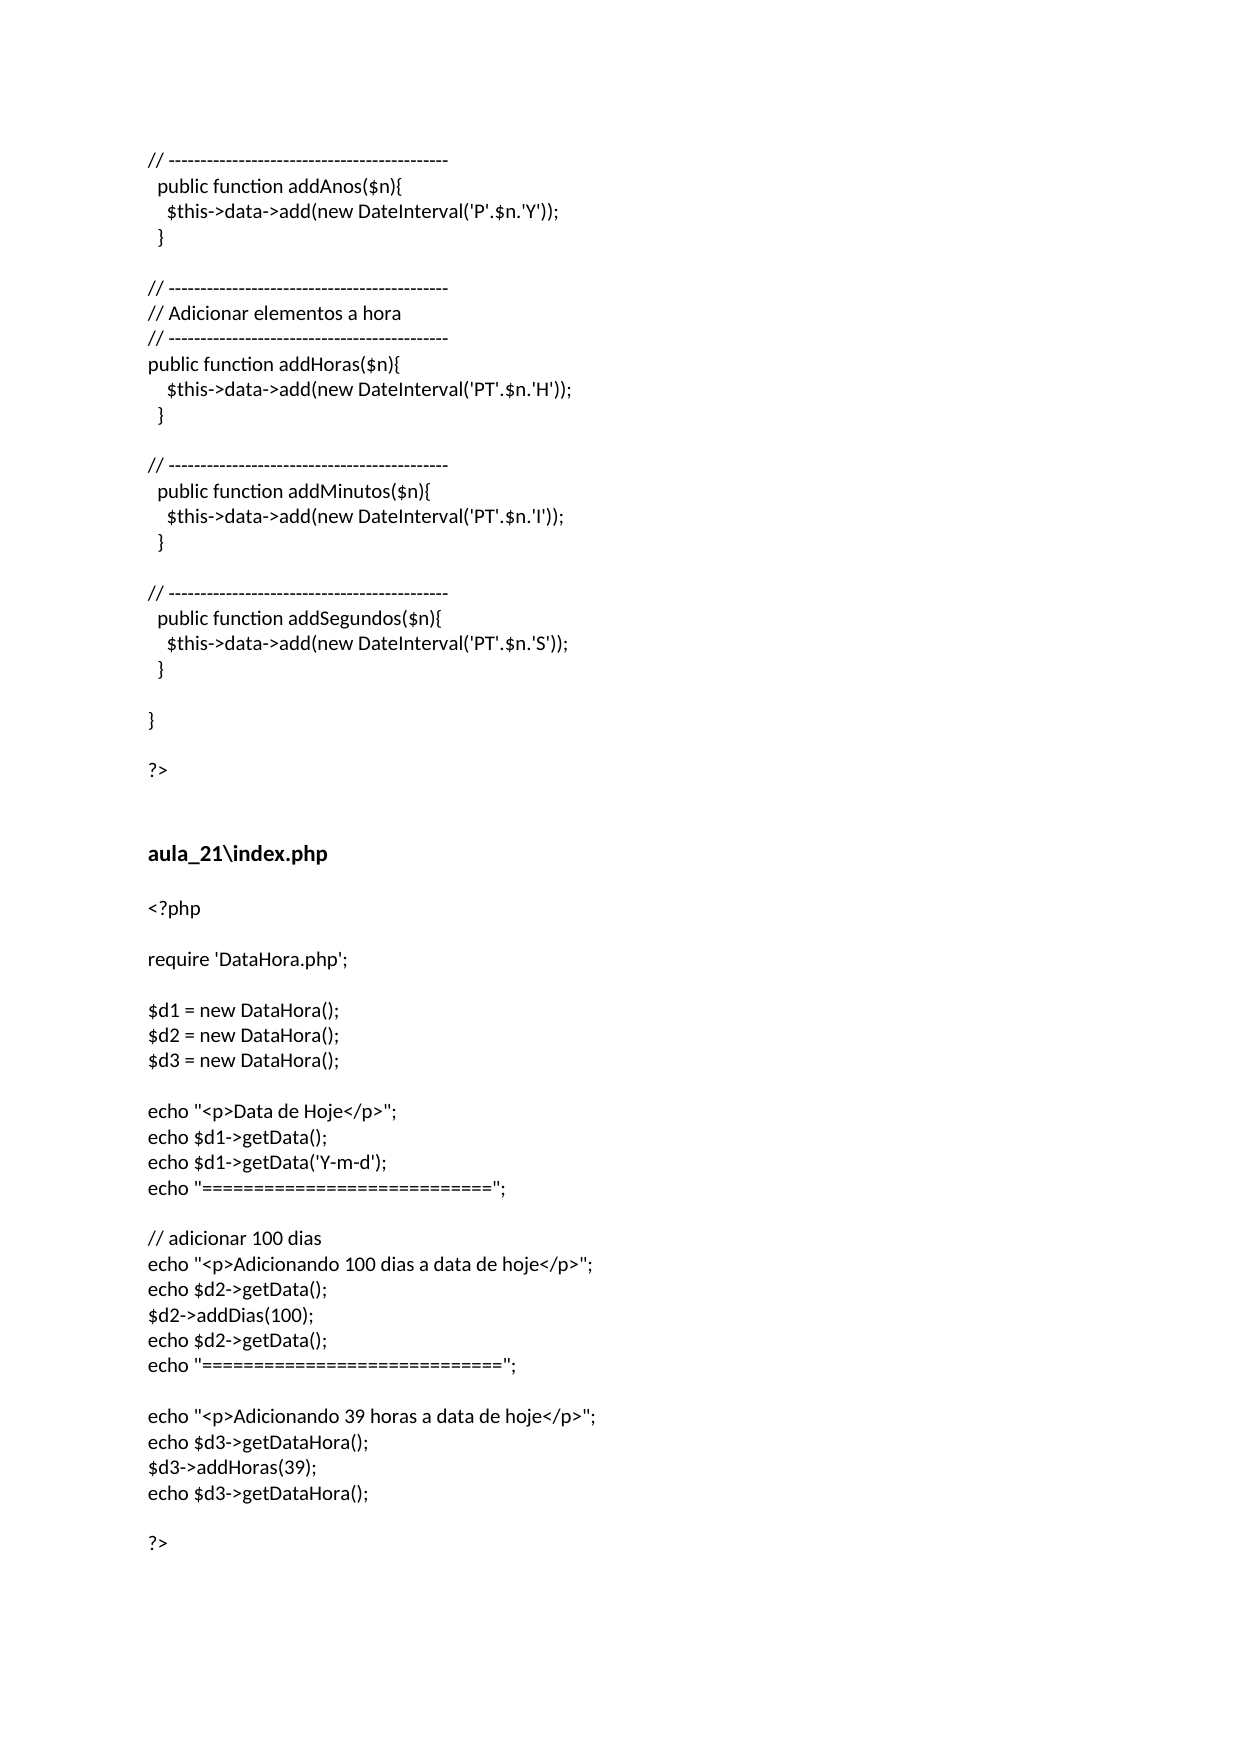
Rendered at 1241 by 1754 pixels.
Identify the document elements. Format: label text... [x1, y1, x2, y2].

text echo $d3->getDataHora(); [148, 1429, 1092, 1454]
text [148, 148, 1092, 173]
text public function addSegundos($n){ [148, 605, 1092, 631]
text echo "<p>Data de Hoje</p>"; [148, 1098, 1092, 1124]
text } [148, 529, 1092, 554]
text require 'DataHora.php'; [148, 946, 1092, 971]
text <?php [148, 895, 1092, 921]
text ?> [148, 758, 1092, 783]
text echo "============================="; [148, 1353, 1092, 1378]
text } [148, 707, 1092, 732]
text $d2->addDias(100); [148, 1302, 1092, 1327]
text } [148, 656, 1092, 681]
text echo $d1->getData(); [148, 1124, 1092, 1149]
text $d1 = new DataHora(); [148, 997, 1092, 1022]
text $this->data->add(new DateInterval('PT'.$n.'S')); [148, 631, 1092, 656]
text echo "============================"; [148, 1175, 1092, 1200]
text public function addMinutos($n){ [148, 478, 1092, 503]
text echo "<p>Adicionando 39 horas a data de hoje</p>"; [148, 1403, 1092, 1429]
text echo $d3->getDataHora(); [148, 1480, 1092, 1505]
text // -------------------------------------------- [148, 453, 1092, 478]
text ?> [148, 1531, 1092, 1556]
text aula_21\index.php [148, 839, 1092, 867]
text $this->data->add(new DateInterval('PT'.$n.'H')); [148, 376, 1092, 402]
text } [148, 224, 1092, 249]
text $this->data->add(new DateInterval('PT'.$n.'I')); [148, 503, 1092, 529]
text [148, 275, 1092, 300]
text } [148, 402, 1092, 427]
text // adicionar 100 dias [148, 1226, 1092, 1251]
text public function addAnos($n){ [148, 173, 1092, 198]
text echo $d1->getData('Y-m-d'); [148, 1149, 1092, 1175]
text public function addHoras($n){ [148, 351, 1092, 376]
text $this->data->add(new DateInterval('P'.$n.'Y')); [148, 198, 1092, 224]
text $d3 = new DataHora(); [148, 1048, 1092, 1073]
text echo $d2->getData(); [148, 1276, 1092, 1302]
text // -------------------------------------------- [148, 326, 1092, 351]
text echo $d2->getData(); [148, 1327, 1092, 1353]
text $d2 = new DataHora(); [148, 1022, 1092, 1048]
text $d3->addHoras(39); [148, 1454, 1092, 1480]
text echo "<p>Adicionando 100 dias a data de hoje</p>"; [148, 1251, 1092, 1276]
text // Adicionar elementos a hora [148, 300, 1092, 326]
text // -------------------------------------------- [148, 580, 1092, 605]
